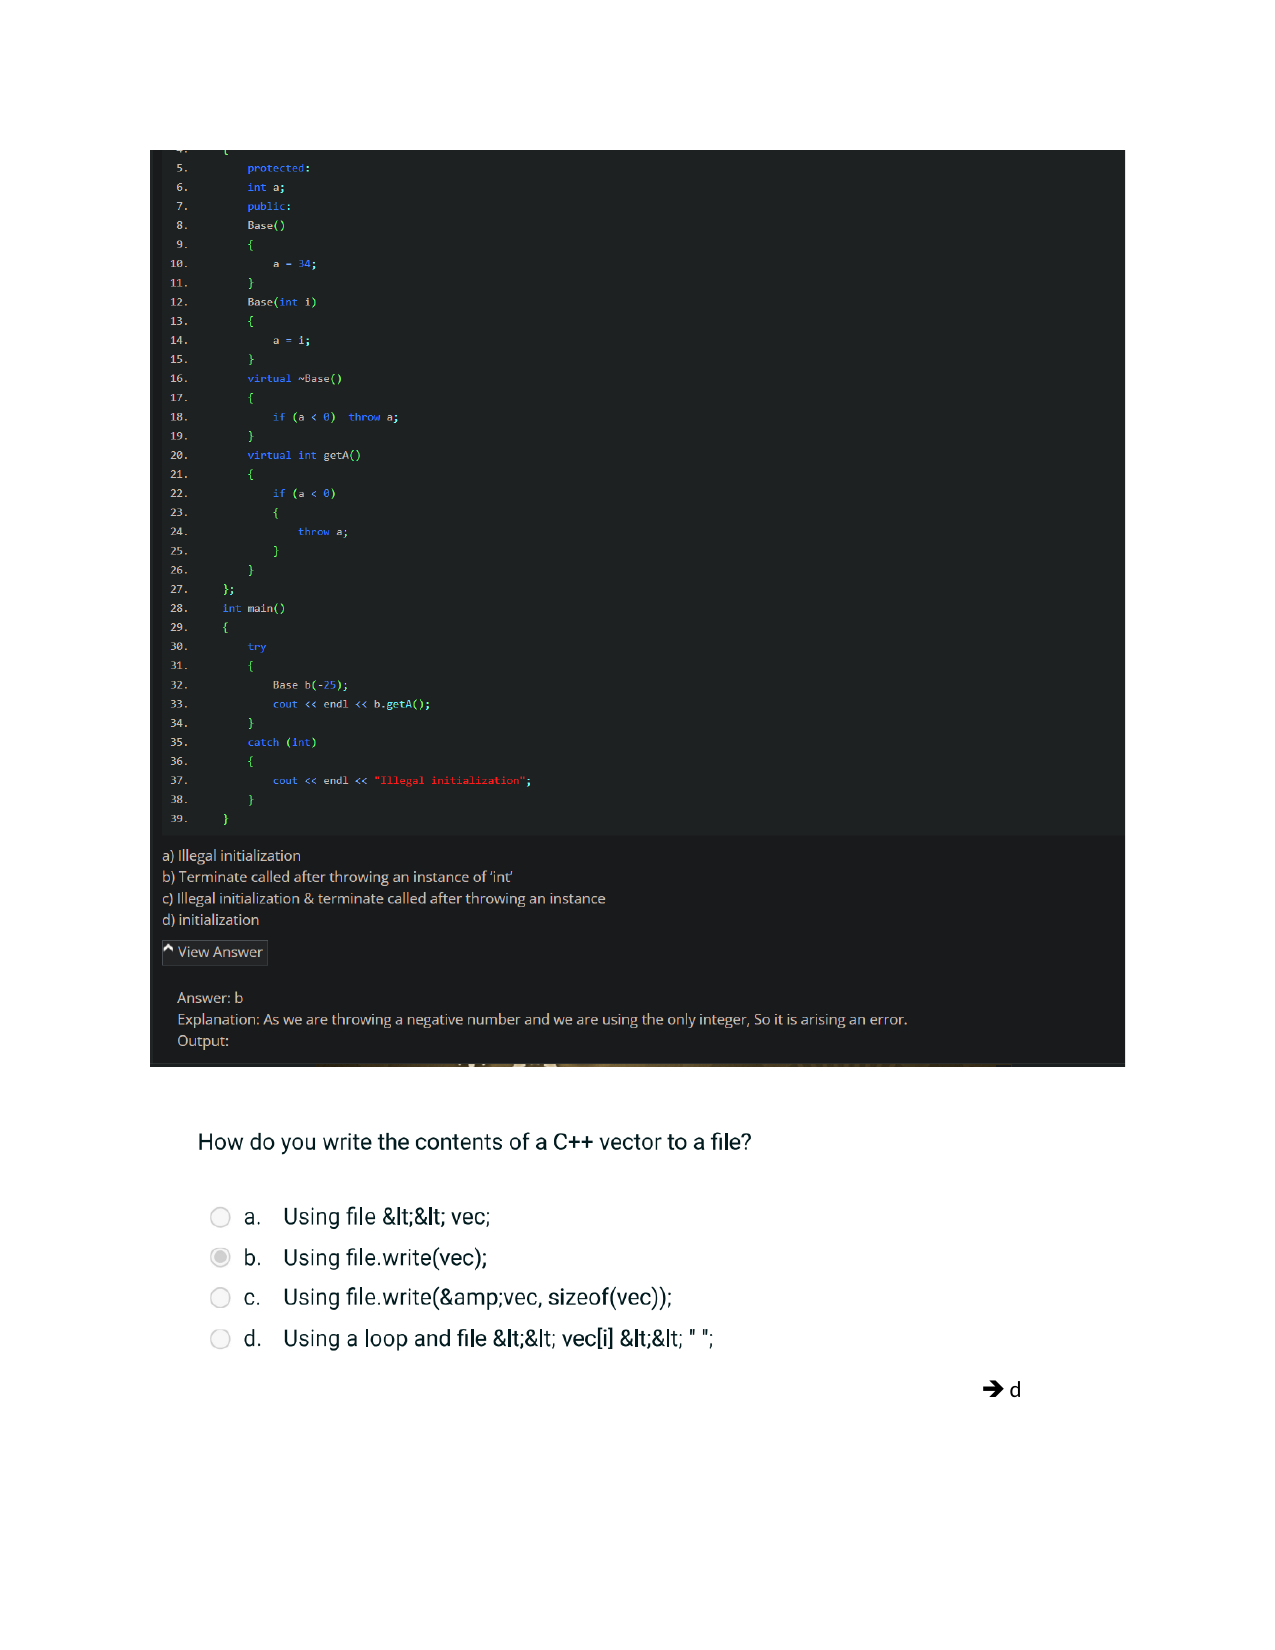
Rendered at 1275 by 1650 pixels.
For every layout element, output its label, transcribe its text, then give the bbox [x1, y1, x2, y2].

picture [150, 150, 1125, 1067]
picture [150, 1085, 976, 1397]
